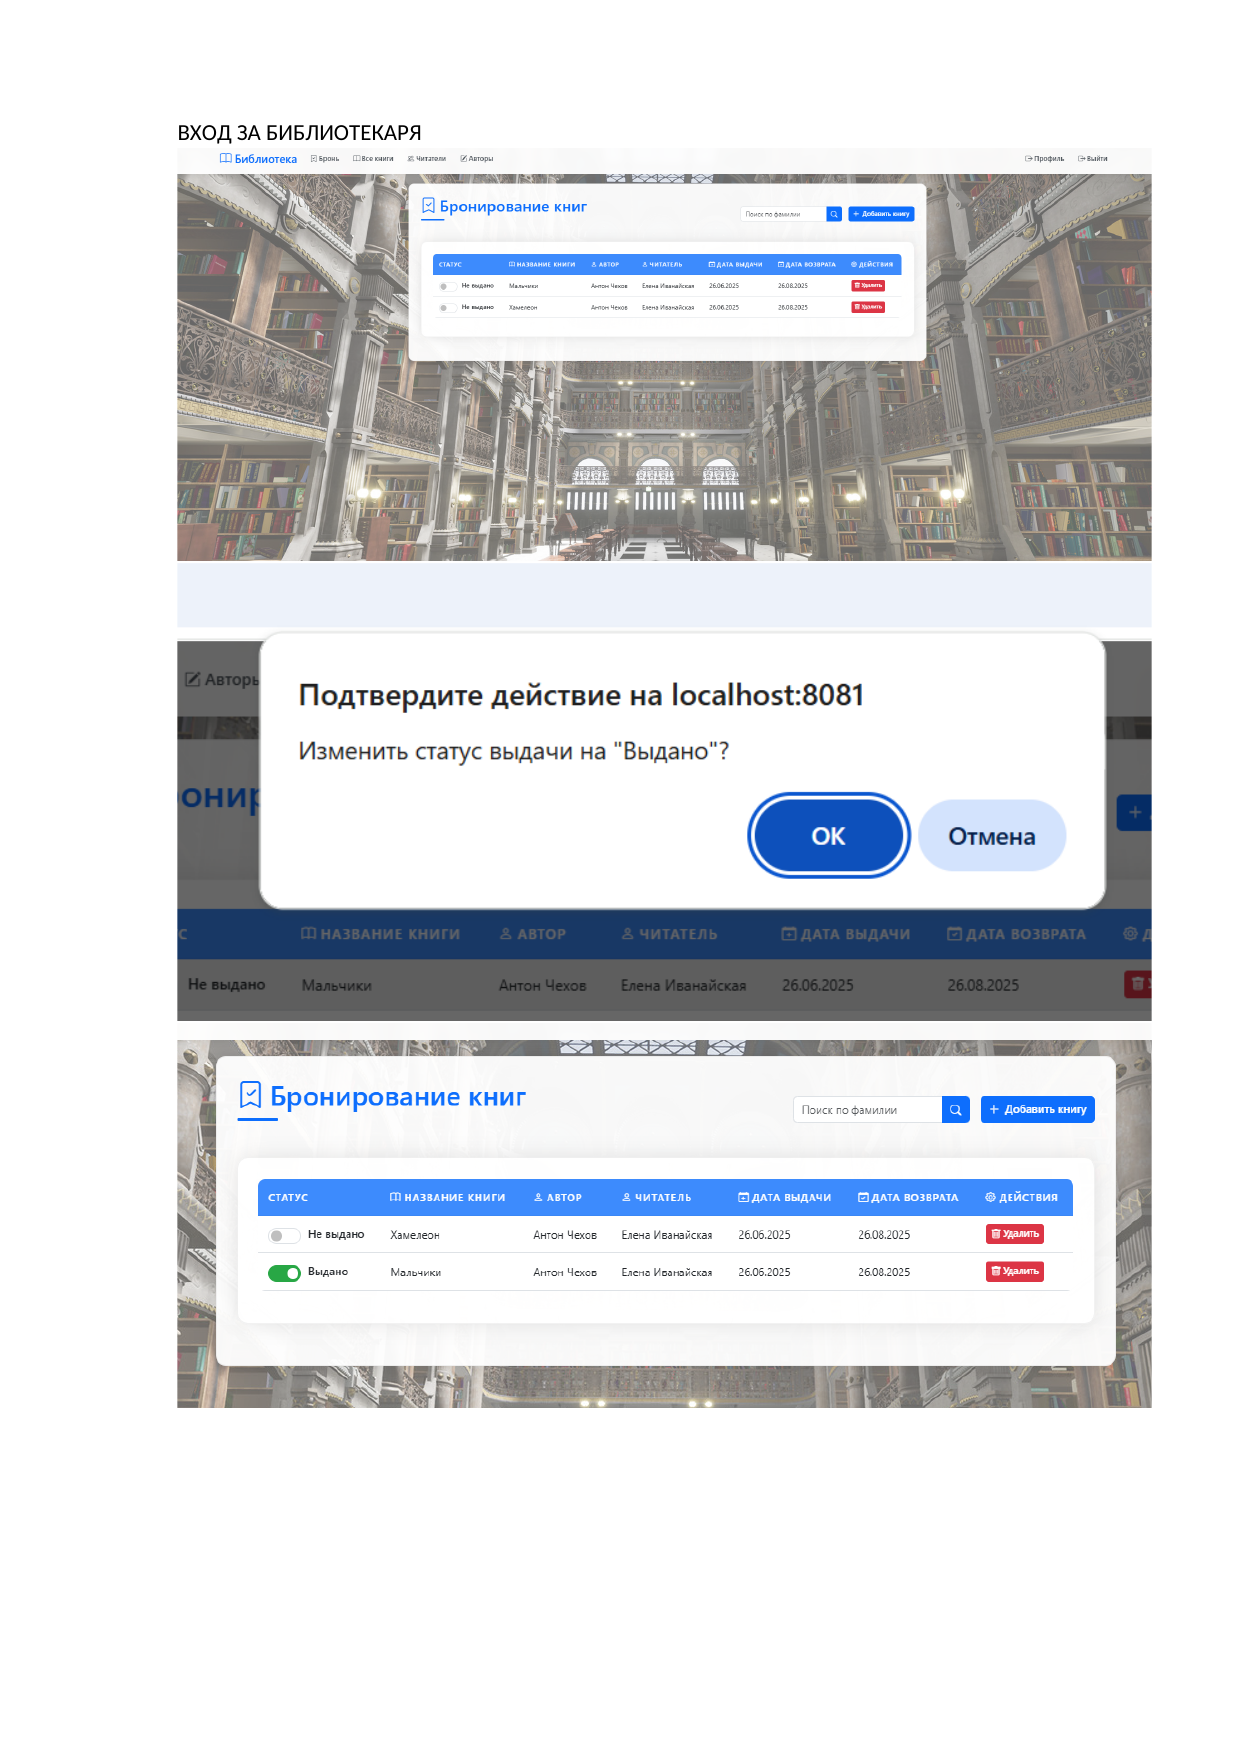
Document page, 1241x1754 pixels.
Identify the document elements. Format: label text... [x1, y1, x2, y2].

picture [177, 148, 1152, 561]
picture [177, 1023, 1152, 1408]
picture [177, 562, 1152, 1021]
text ВХОД ЗА БИБЛИОТЕКАРЯВИД САЙТА ОТ ЛИЦА ЧИТАТЕЛЯ [177, 118, 1152, 148]
